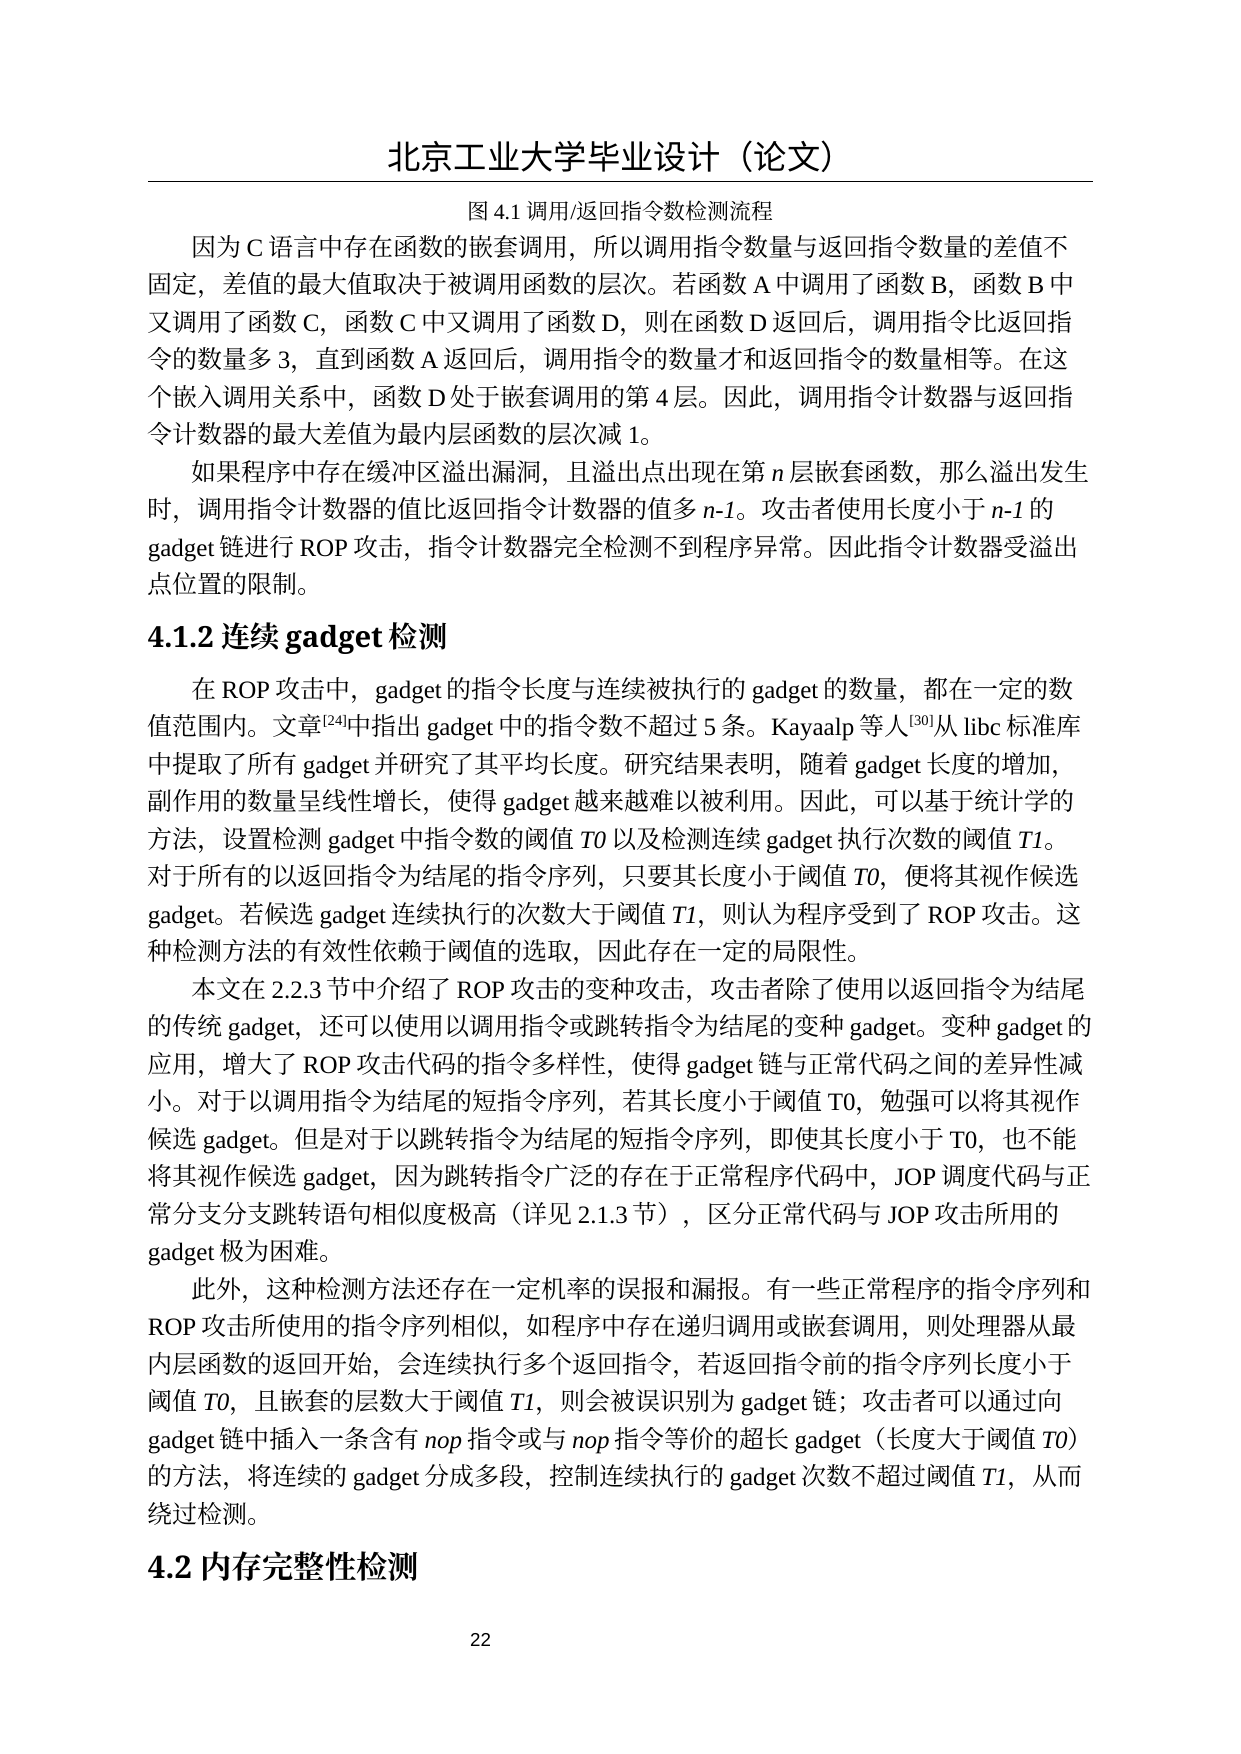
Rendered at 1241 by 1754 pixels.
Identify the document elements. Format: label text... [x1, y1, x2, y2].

text 图4.1 调用/返回指令数检测流程 [148, 194, 1093, 226]
text 因为C语言中存在函数的嵌套调用，所以调用指令数量与返回指令数量的差值不固定，差值的最大值取决于被调用函数的层次。若函数A中调用了函数B，函数B中又调用了函数C，函数C中又调用了函数D，则在函数D返回后，调用指令比返回指令的数量多3，直到函数A返回后，调用指令的数量才和返回指令的数量相等。在这个嵌入调用关系中，函数D处于嵌套调用的第4层。因此，调用指令计数器与返回指令计数器的最大差值为最内层函数的层次减1。 [148, 226, 1093, 451]
text 此外，这种检测方法还存在一定机率的误报和漏报。有一些正常程序的指令序列和ROP攻击所使用的指令序列相似，如程序中存在递归调用或嵌套调用，则处理器从最内层函数的返回开始，会连续执行多个返回指令，若返回指令前的指令序列长度小于阈值T0，且嵌套的层数大于阈值T1，则会被误识别为gadget链；攻击者可以通过向gadget链中插入一条含有nop指令或与nop指令等价的超长gadget（长度大于阈值T0）的方法，将连续的gadget分成多段，控制连续执行的gadget次数不超过阈值T1，从而绕过检测。 [148, 1268, 1093, 1531]
text 本文在2.2.3节中介绍了ROP攻击的变种攻击，攻击者除了使用以返回指令为结尾的传统gadget，还可以使用以调用指令或跳转指令为结尾的变种gadget。变种gadget的应用，增大了ROP攻击代码的指令多样性，使得gadget链与正常代码之间的差异性减小。对于以调用指令为结尾的短指令序列，若其长度小于阈值T0，勉强可以将其视作候选gadget。但是对于以跳转指令为结尾的短指令序列，即使其长度小于T0，也不能将其视作候选gadget，因为跳转指令广泛的存在于正常程序代码中，JOP调度代码与正常分支分支跳转语句相似度极高（详见2.1.3节），区分正常代码与JOP攻击所用的gadget极为困难。 [148, 968, 1093, 1268]
text 4.2 内存完整性检测 [148, 1543, 1093, 1588]
text 如果程序中存在缓冲区溢出漏洞，且溢出点出现在第n层嵌套函数，那么溢出发生时，调用指令计数器的值比返回指令计数器的值多n-1。攻击者使用长度小于n-1的gadget链进行ROP攻击，指令计数器完全检测不到程序异常。因此指令计数器受溢出点位置的限制。 [148, 451, 1093, 601]
text 在ROP攻击中，gadget的指令长度与连续被执行的gadget的数量，都在一定的数值范围内。文章[24]中指出gadget中的指令数不超过5条。Kayaalp等人[30]从libc标准库中提取了所有gadget并研究了其平均长度。研究结果表明，随着gadget长度的增加，副作用的数量呈线性增长，使得gadget越来越难以被利用。因此，可以基于统计学的方法，设置检测gadget中指令数的阈值T0以及检测连续gadget执行次数的阈值T1。对于所有的以返回指令为结尾的指令序列，只要其长度小于阈值T0，便将其视作候选gadget。若候选gadget连续执行的次数大于阈值T1，则认为程序受到了ROP攻击。这种检测方法的有效性依赖于阈值的选取，因此存在一定的局限性。 [148, 668, 1093, 968]
text 4.1.2 连续gadget检测 [148, 613, 1093, 656]
